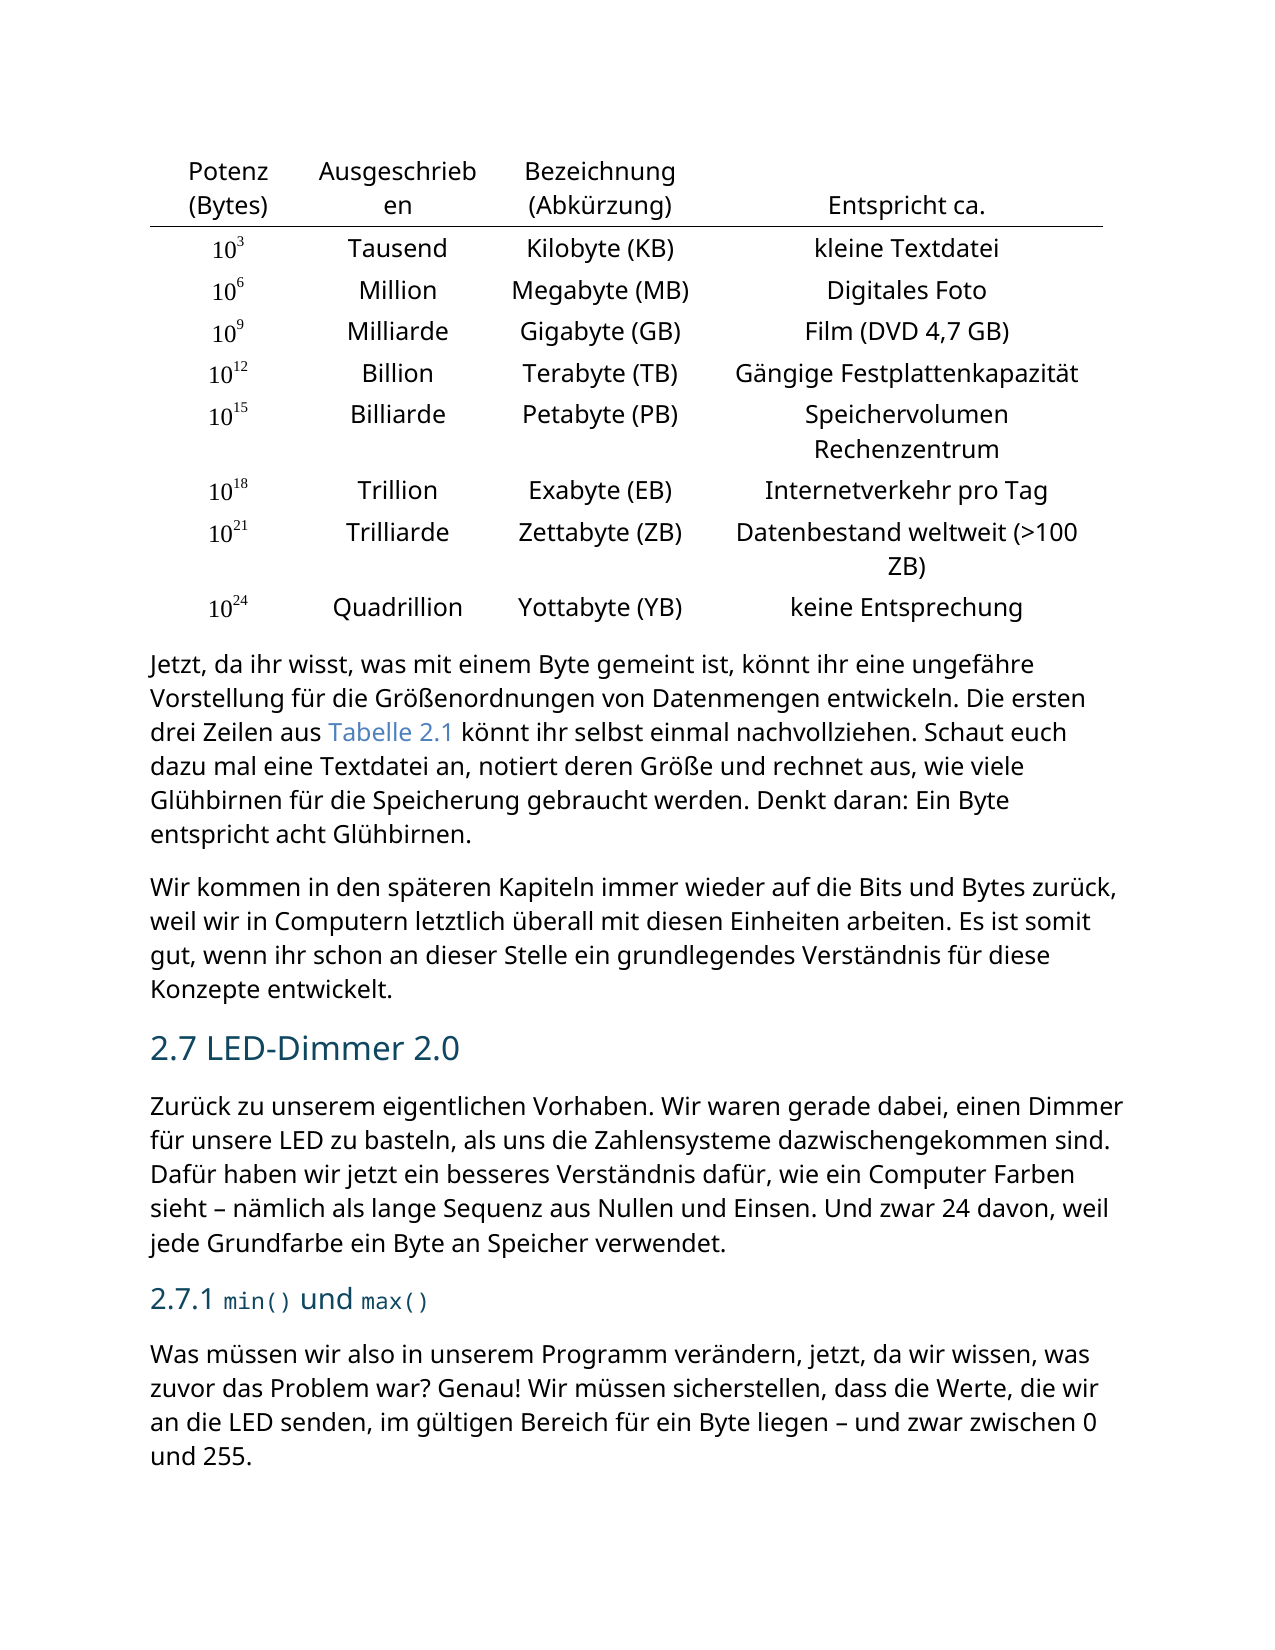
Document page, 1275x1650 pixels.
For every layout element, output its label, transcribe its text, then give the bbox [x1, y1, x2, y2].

text Was müssen wir also in unserem Programm verändern, jetzt, da wir wissen, was zuvor das Problem war? Genau! Wir müssen sicherstellen, dass die Werte, die wir an die LED senden, im gültigen Bereich für ein Byte liegen – und zwar zwischen 0 und 255. [150, 1336, 1125, 1473]
text Zurück zu unserem eigentlichen Vorhaben. Wir waren gerade dabei, einen Dimmer für unsere LED zu basteln, als uns die Zahlensysteme dazwischengekommen sind. Dafür haben wir jetzt ein besseres Verständnis dafür, wie ein Computer Farben sieht – nämlich als lange Sequenz aus Nullen und Einsen. Und zwar 24 davon, weil jede Grundfarbe ein Byte an Speicher verwendet. [150, 1089, 1125, 1259]
text Jetzt, da ihr wisst, was mit einem Byte gemeint ist, könnt ihr eine ungefähre Vorstellung für die Größenordnungen von Datenmengen entwickeln. Die ersten drei Zeilen aus Tabelle 2.1 könnt ihr selbst einmal nachvollziehen. Schaut euch dazu mal eine Textdatei an, notiert deren Größe und rechnet aus, wie viele Glühbirnen für die Speicherung gebraucht werden. Denkt daran: Ein Byte entspricht acht Glühbirnen. [150, 647, 1125, 851]
text Wir kommen in den späteren Kapiteln immer wieder auf die Bits und Bytes zurück, weil wir in Computern letztlich überall mit diesen Einheiten arbeiten. Es ist somit gut, wenn ihr schon an dieser Stelle ein grundlegendes Verständnis für diese Konzepte entwickelt. [150, 870, 1125, 1006]
subtitle 2.7.1 min() und max() [150, 1278, 1125, 1318]
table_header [139, 150, 1114, 628]
subtitle 2.7 LED-Dimmer 2.0 [150, 1025, 1125, 1070]
